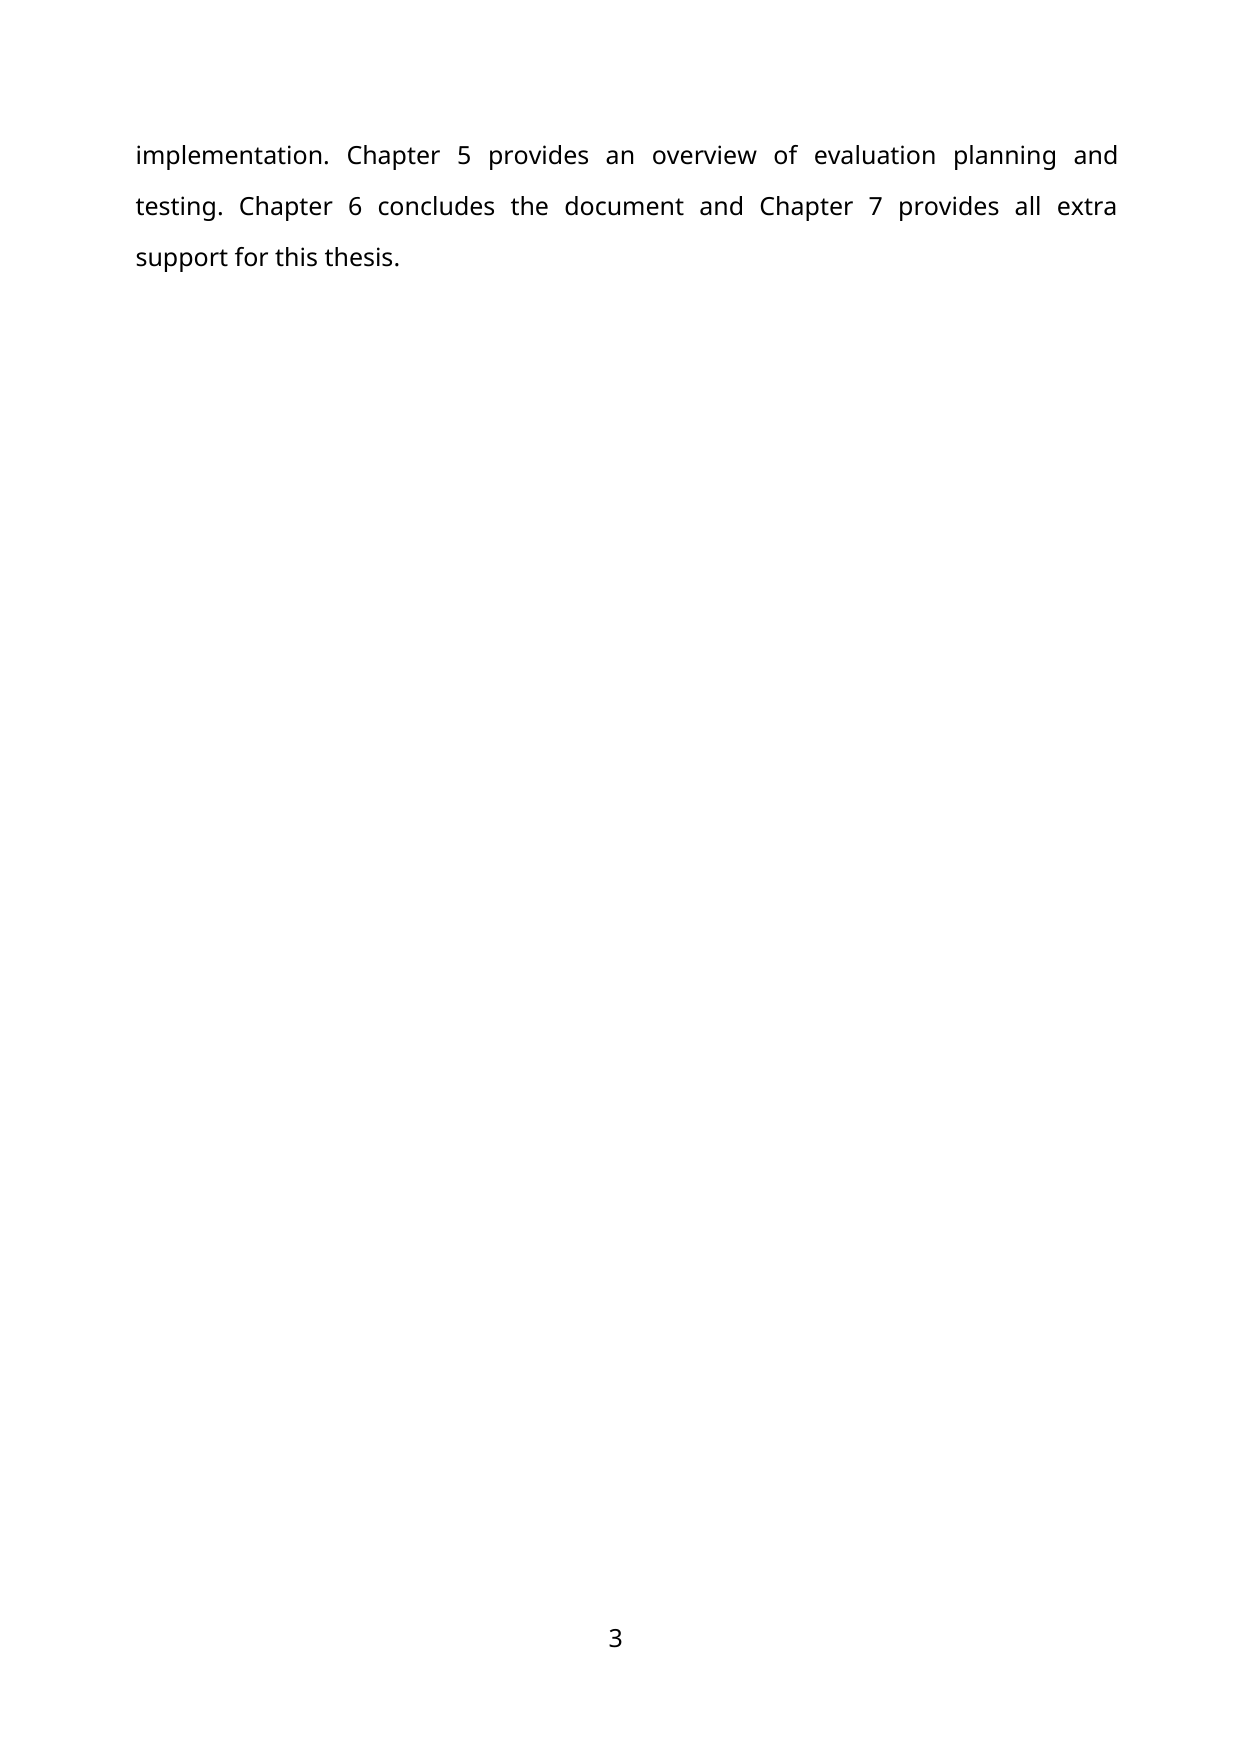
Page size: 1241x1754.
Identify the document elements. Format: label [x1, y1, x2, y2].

text [135, 137, 1119, 274]
